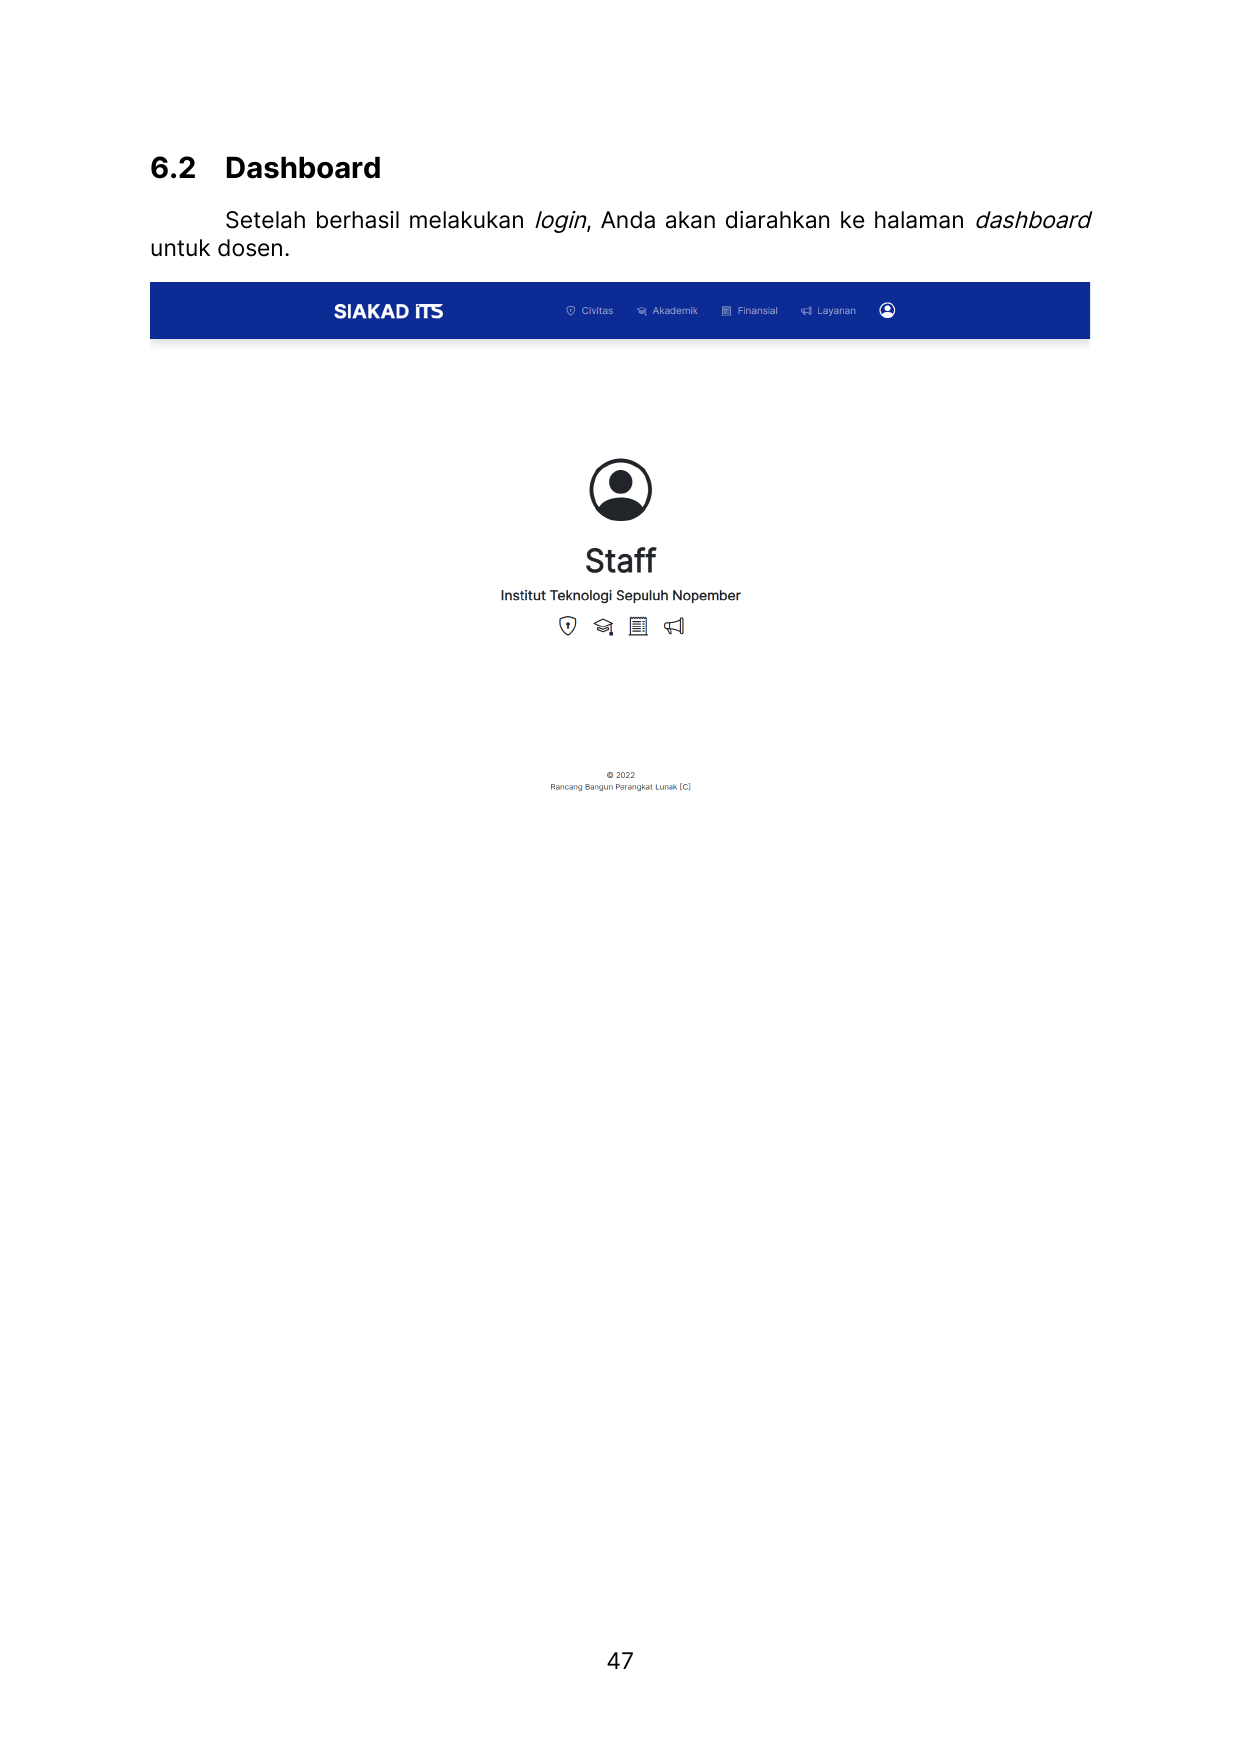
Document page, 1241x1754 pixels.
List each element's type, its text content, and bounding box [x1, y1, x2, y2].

picture [150, 282, 1091, 812]
text Setelah berhasil melakukan login, Anda akan diarahkan ke halaman dashboard untuk dosen. [150, 206, 1090, 262]
subtitle 6.2 Dashboard [150, 150, 1090, 185]
